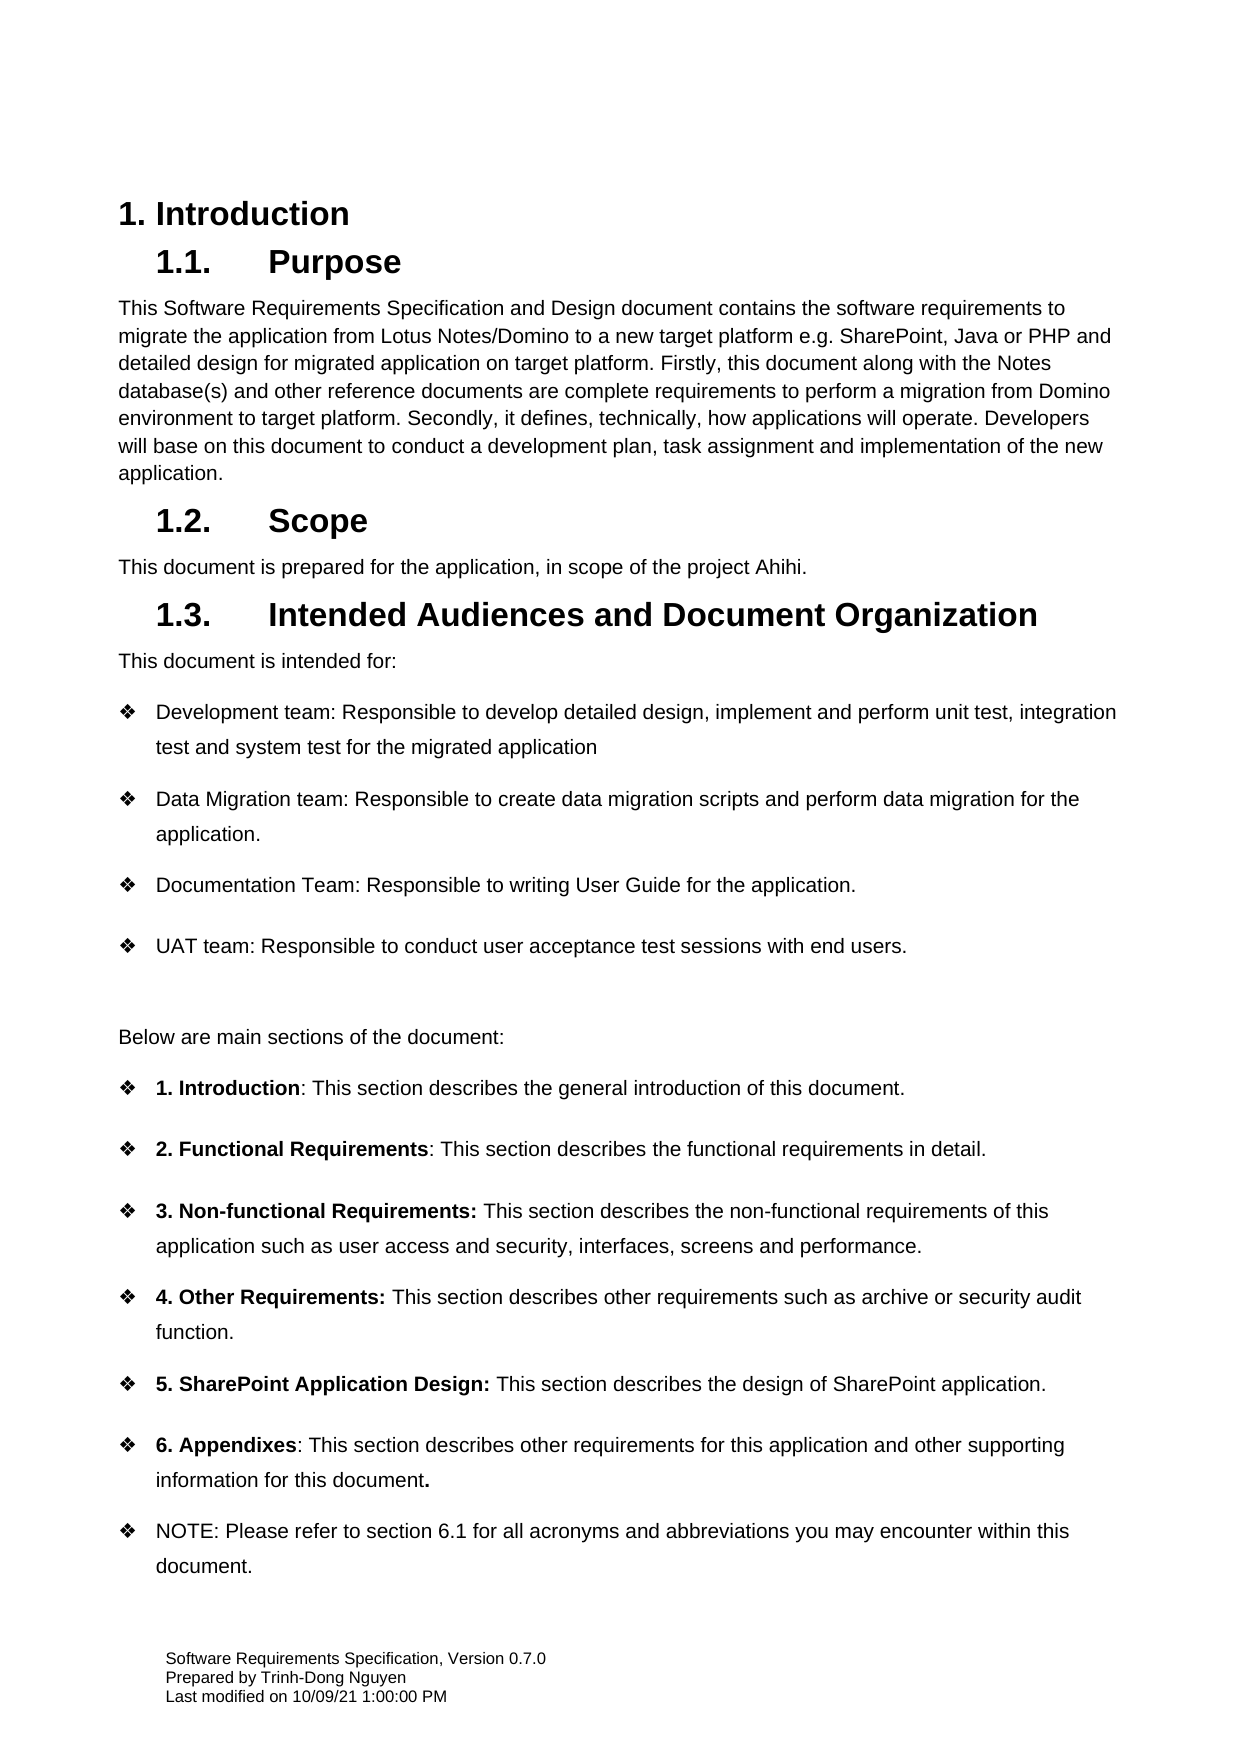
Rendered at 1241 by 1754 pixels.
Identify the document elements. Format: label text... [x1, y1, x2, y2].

text This Software Requirements Specification and Design document contains the software requirements to migrate the application from Lotus Notes/Domino to a new target platform e.g. SharePoint, Java or PHP and detailed design for migrated application on target platform. Firstly, this document along with the Notes database(s) and other reference documents are complete requirements to perform a migration from Domino environment to target platform. Secondly, it defines, technically, how applications will operate. Developers will base on this document to conduct a development plan, task assignment and implementation of the new application. [118, 296, 1119, 485]
list 5. SharePoint Application Design: This section describes the design of SharePoint application. [118, 1360, 1119, 1403]
subtitle Introduction [118, 194, 1122, 233]
text Below are main sections of the document: [118, 1024, 1119, 1048]
list NOTE: Please refer to section 6.1 for all acronyms and abbreviations you may encounter within this document. [118, 1508, 1119, 1578]
text This document is prepared for the application, in scope of the project Ahihi. [118, 555, 1119, 579]
list 2. Functional Requirements: This section describes the functional requirements in detail. [118, 1126, 1119, 1169]
text This document is intended for: [118, 649, 1119, 673]
list Documentation Team: Responsible to writing User Guide for the application. [118, 861, 1119, 904]
list 4. Other Requirements: This section describes other requirements such as archive or security audit function. [118, 1274, 1119, 1344]
list 1. Introduction: This section describes the general introduction of this document. [118, 1064, 1119, 1107]
subtitle Intended Audiences and Document Organization [156, 595, 1122, 633]
list Development team: Responsible to develop detailed design, implement and perform unit test, integration test and system test for the migrated application [118, 689, 1119, 759]
subtitle Scope [156, 501, 1122, 539]
list UAT team: Responsible to conduct user acceptance test sessions with end users. [118, 923, 1119, 966]
list Data Migration team: Responsible to create data migration scripts and perform data migration for the application. [118, 775, 1119, 845]
list 3. Non-functional Requirements: This section describes the non-functional requirements of this application such as user access and security, interfaces, screens and performance. [118, 1188, 1119, 1258]
list 6. Appendixes: This section describes other requirements for this application and other supporting information for this document. [118, 1422, 1119, 1492]
subtitle Purpose [156, 242, 1122, 280]
